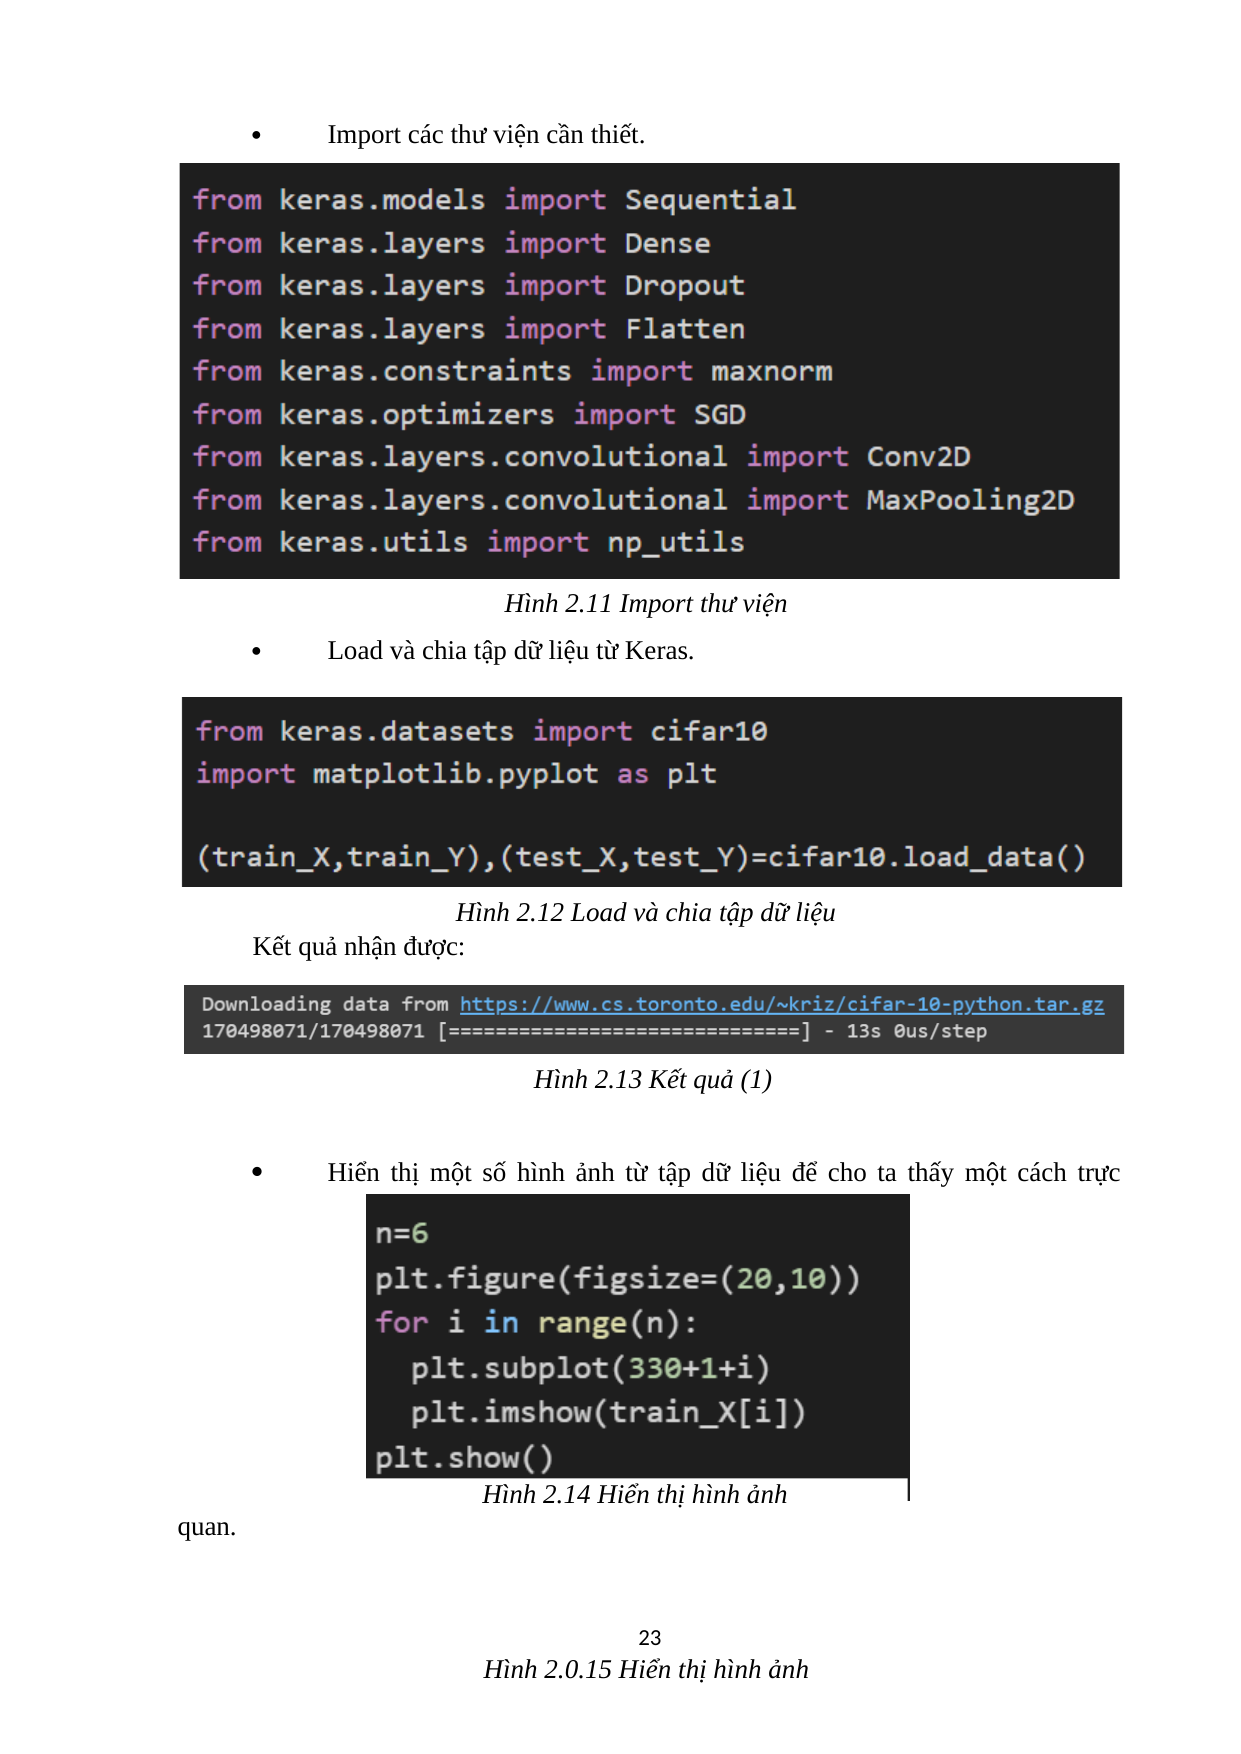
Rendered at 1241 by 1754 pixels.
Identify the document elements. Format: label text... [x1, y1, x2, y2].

picture [184, 985, 1125, 1054]
picture [181, 697, 1123, 887]
list Import các thư viện cần thiết. [177, 118, 1122, 149]
picture [366, 1194, 910, 1501]
picture [179, 163, 1120, 579]
